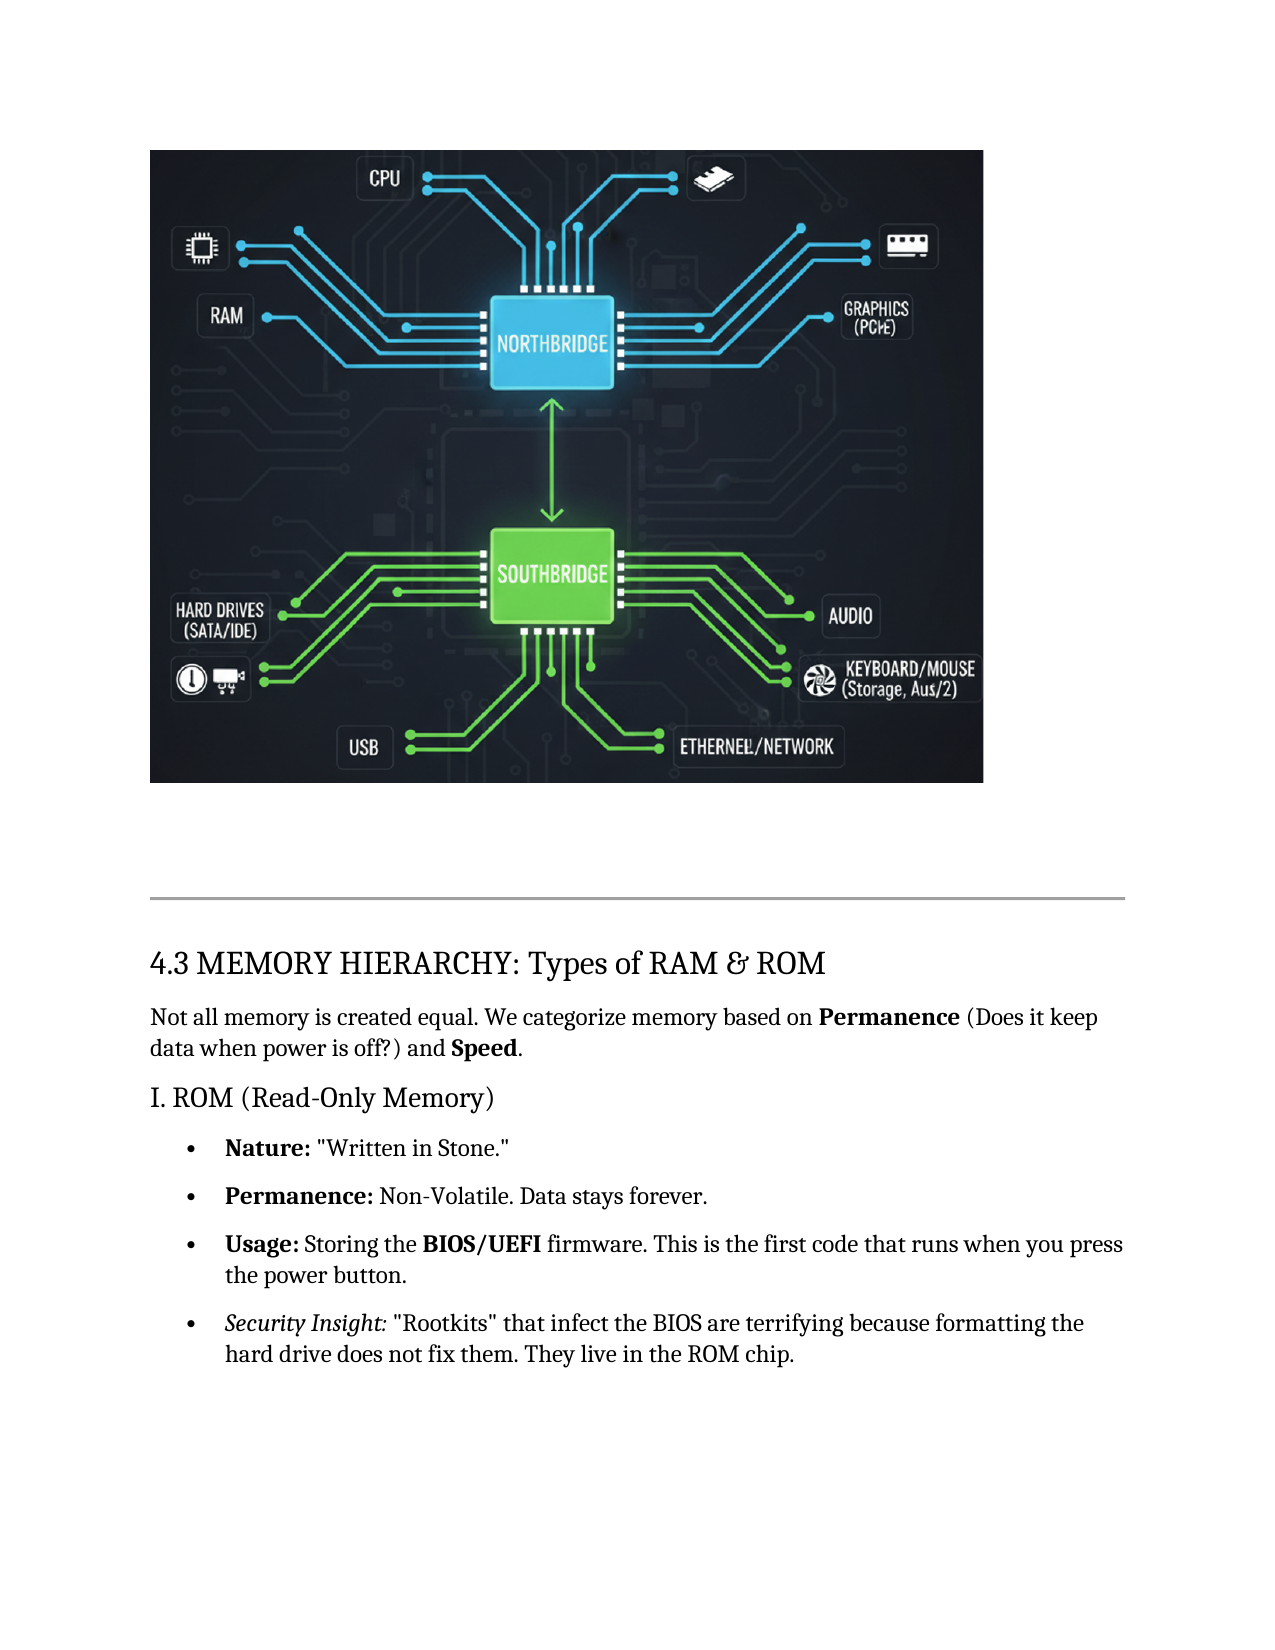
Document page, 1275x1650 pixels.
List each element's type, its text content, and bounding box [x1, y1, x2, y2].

list Security Insight: "Rootkits" that infect the BIOS are terrifying because formatting the hard drive does not fix them. They live in the ROM chip. [187, 1308, 1125, 1368]
text Not all memory is created equal. We categorize memory based on Permanence (Does it keep data when power is off?) and Speed. [150, 1003, 1125, 1063]
picture [150, 150, 984, 783]
list Permanence: Non-Volatile. Data stays forever. [187, 1182, 1125, 1211]
text I. ROM (Read-Only Memory) [150, 1082, 1125, 1115]
text 4.3 MEMORY HIERARCHY: Types of RAM & ROM [150, 945, 1125, 983]
list Nature: "Written in Stone." [187, 1134, 1125, 1163]
list Usage: Storing the BIOS/UEFI firmware. This is the first code that runs when you press the power button. [187, 1230, 1125, 1289]
